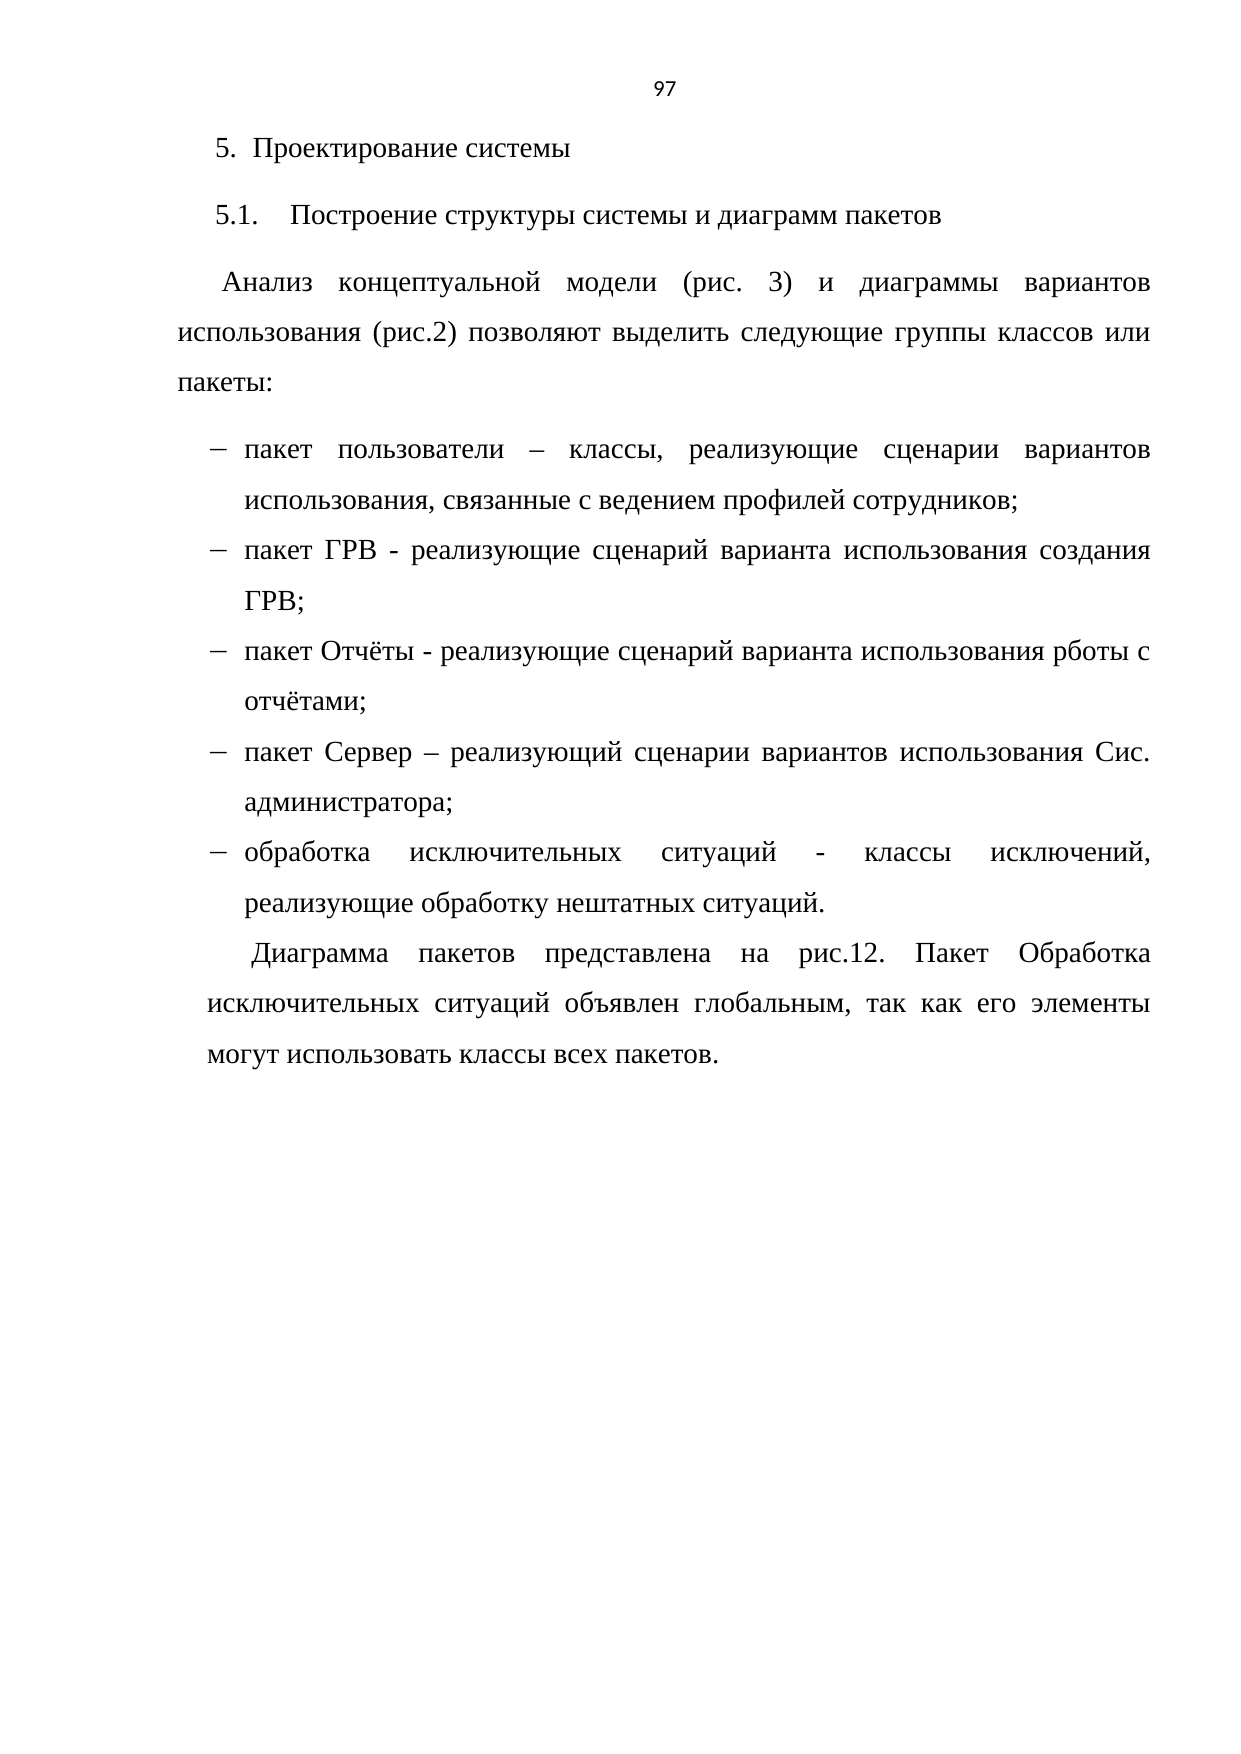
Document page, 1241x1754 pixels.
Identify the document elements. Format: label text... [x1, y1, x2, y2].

list обработка исключительных ситуаций - классы исключений, реализующие обработку нештатных ситуаций. [207, 834, 1152, 918]
subtitle Построение структуры системы и диаграмм пакетов [215, 197, 1152, 230]
subtitle Проектирование системы [215, 130, 1152, 163]
text Анализ концептуальной модели (рис. 3) и диаграммы вариантов использования (рис.2) позволяют выделить следующие группы классов или пакеты: [177, 264, 1152, 398]
list пакет Отчёты - реализующие сценарий варианта использования рботы с отчётами; [207, 633, 1152, 717]
text Диаграмма пакетов представлена на рис.12. Пакет Обработка исключительных ситуаций объявлен глобальным, так как его элементы могут использовать классы всех пакетов. [207, 935, 1152, 1069]
list пакет ГРВ - реализующие сценарий варианта использования создания ГРВ; [207, 532, 1152, 616]
list пакет Сервер – реализующий сценарии вариантов использования Сис. администратора; [207, 734, 1152, 818]
list пакет пользователи – классы, реализующие сценарии вариантов использования, связанные с ведением профилей сотрудников; [207, 432, 1152, 516]
